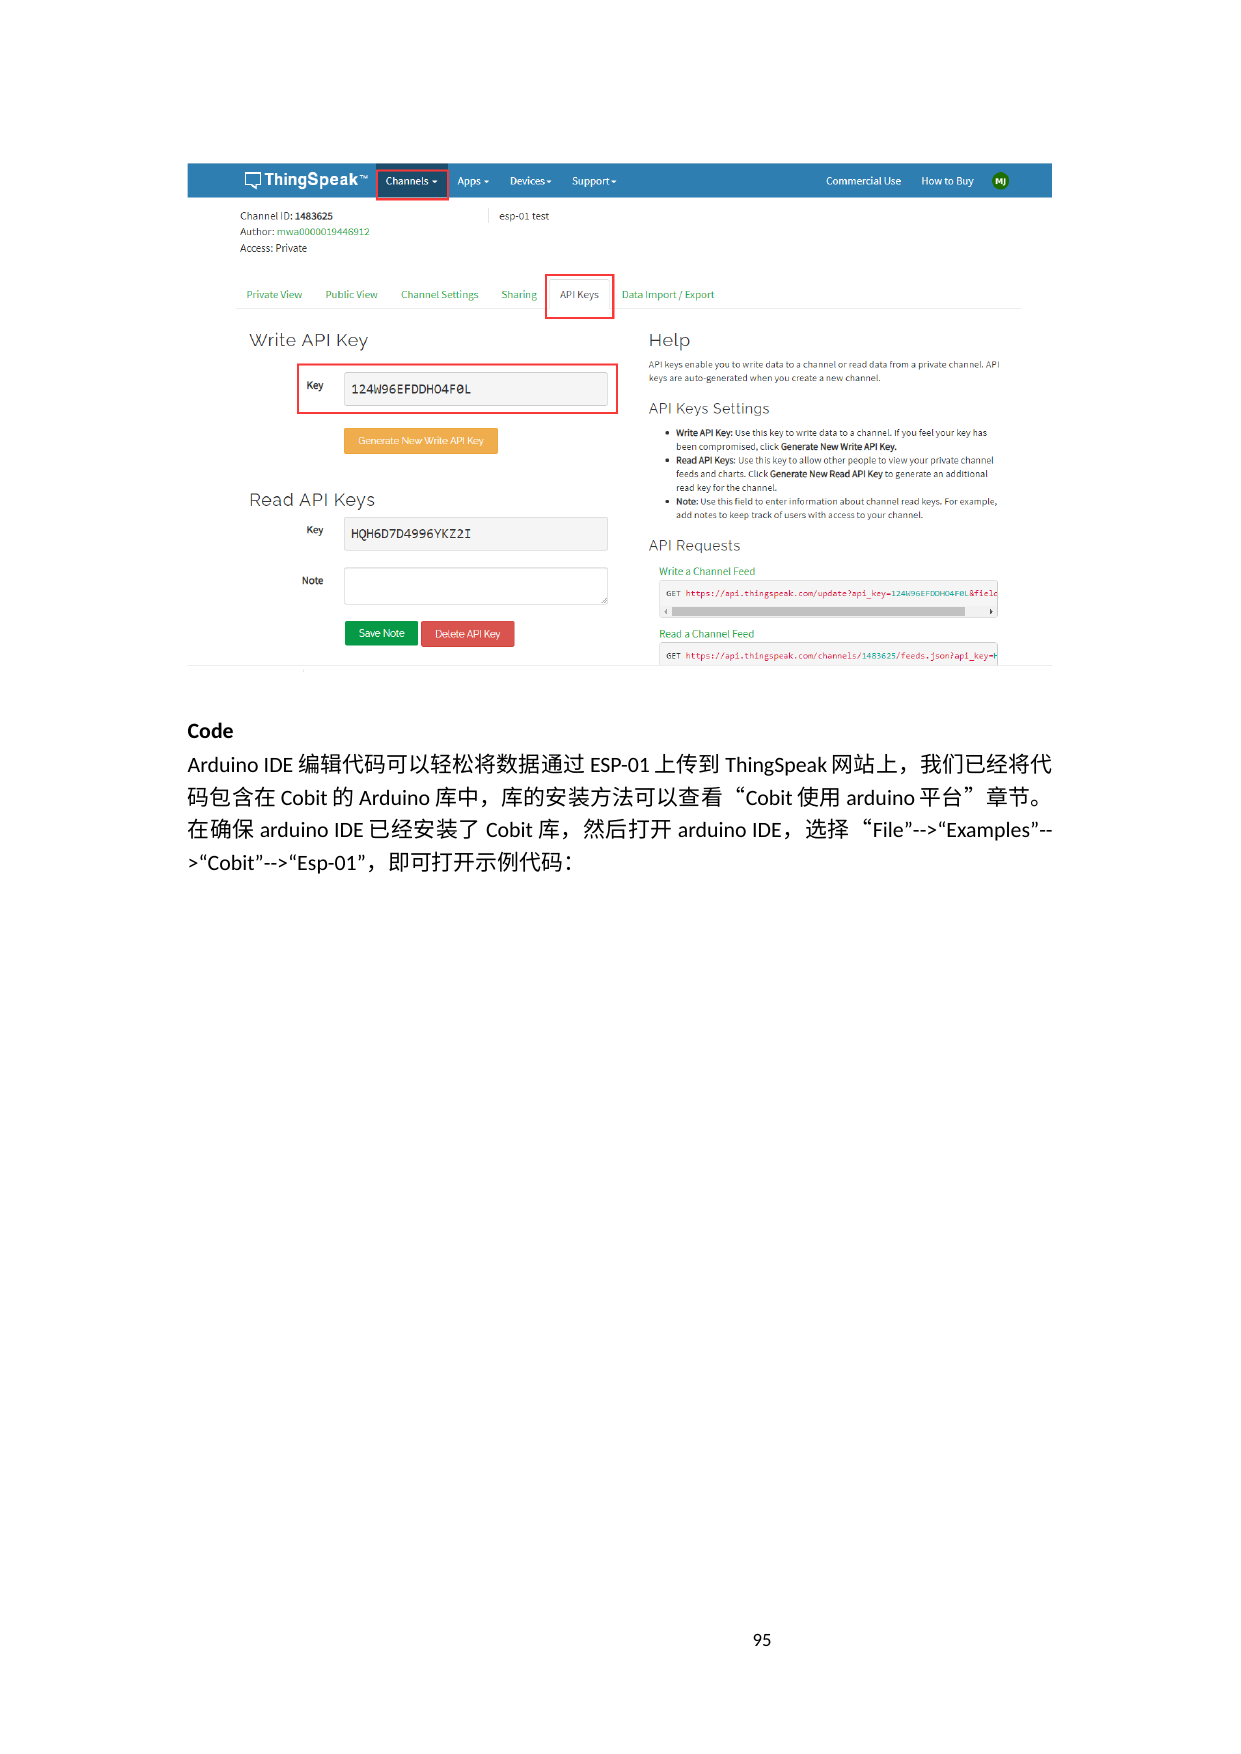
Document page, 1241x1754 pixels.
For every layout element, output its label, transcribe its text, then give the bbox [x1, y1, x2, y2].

text Code [187, 714, 1053, 747]
picture [187, 162, 1052, 672]
text Arduino IDE编辑代码可以轻松将数据通过ESP-01上传到ThingSpeak网站上，我们已经将代码包含在Cobit的Arduino库中，库的安装方法可以查看“Cobit使用arduino平台”章节。在确保arduino IDE已经安装了Cobit库，然后打开arduino IDE，选择“File”-->“Examples”-->“Cobit”-->“Esp-01”，即可打开示例代码： [187, 747, 1053, 877]
